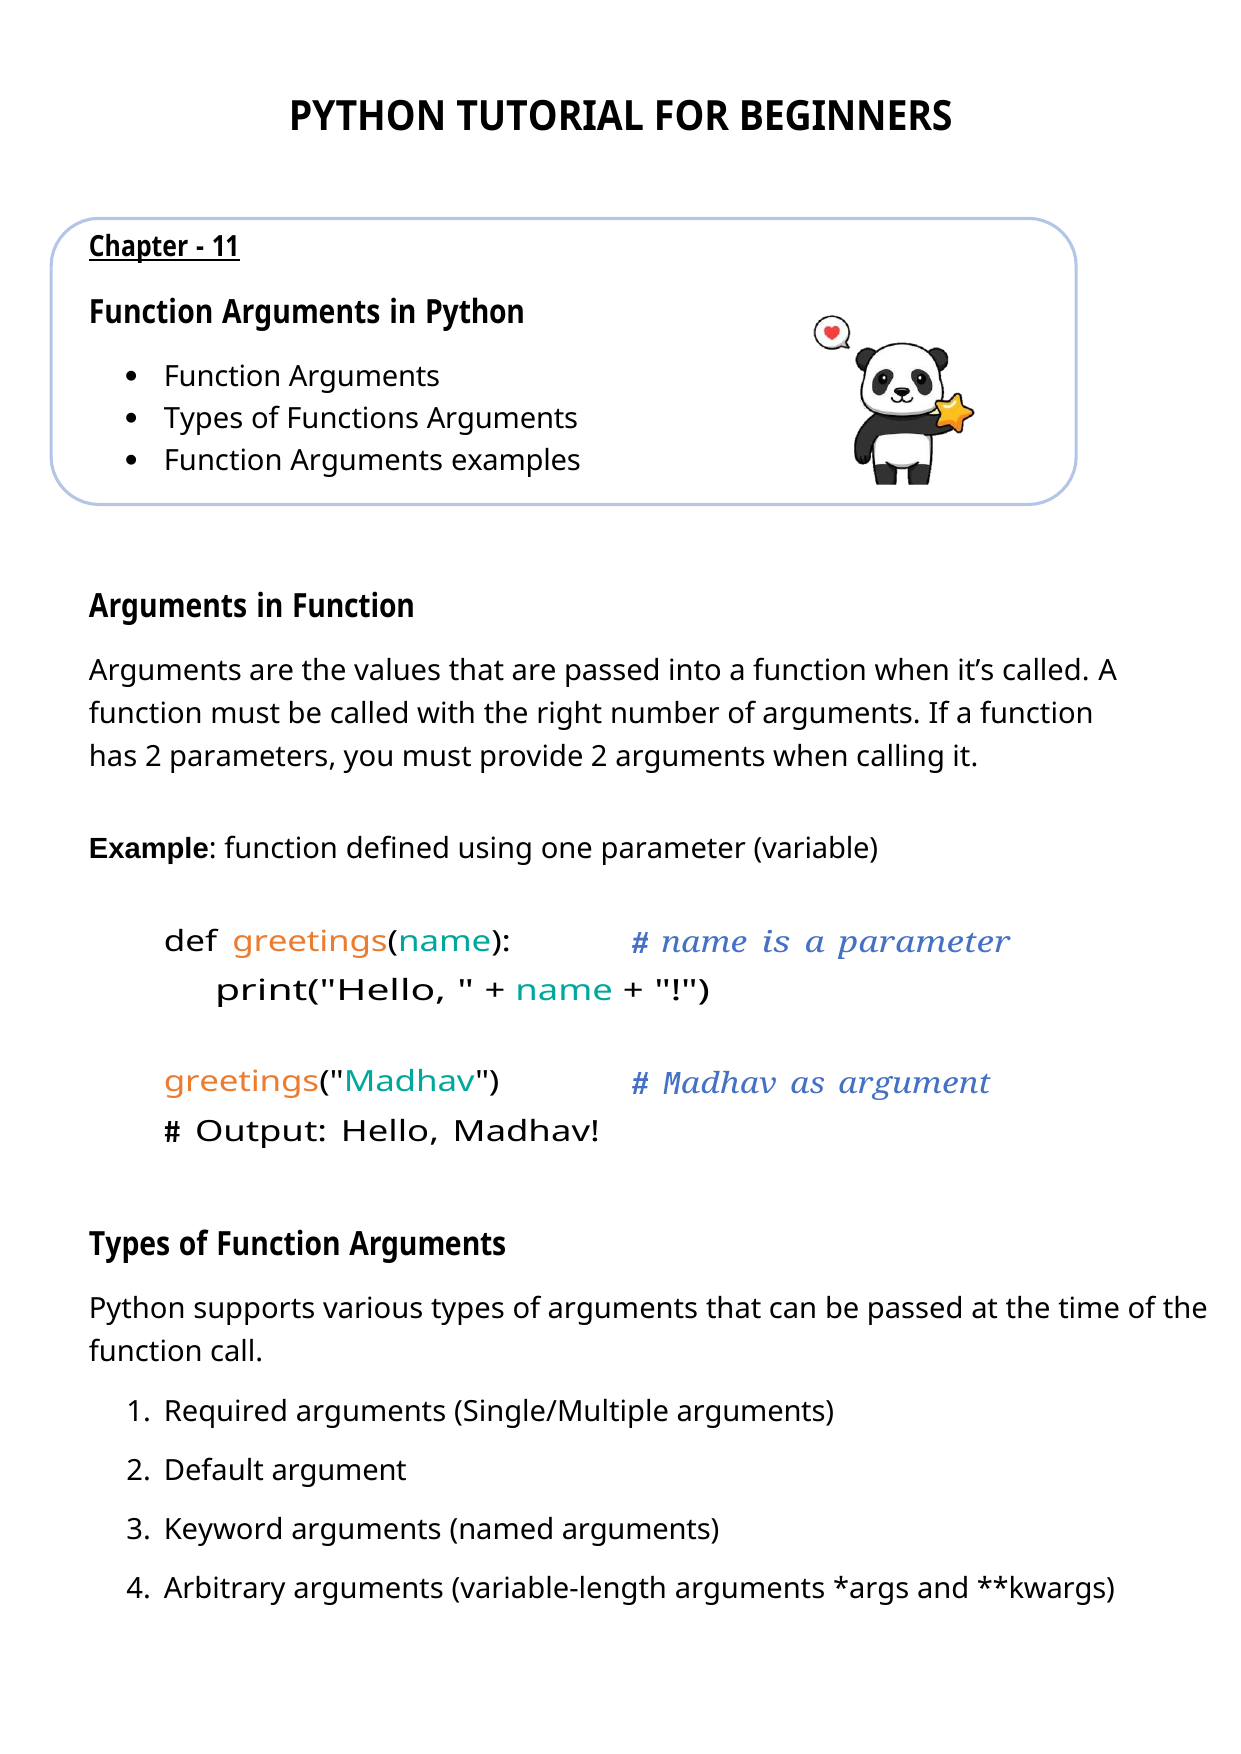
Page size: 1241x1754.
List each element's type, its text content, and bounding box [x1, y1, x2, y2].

text Example: function defined using one parameter (variable) [89, 828, 1226, 867]
subtitle Types of Function Arguments [89, 1220, 1226, 1266]
picture [631, 932, 649, 953]
list Keyword arguments (named arguments) [126, 1508, 1226, 1548]
text def greetings(name): name is a parameter [164, 920, 1226, 961]
list Required arguments (Single/Multiple arguments) [126, 1390, 1226, 1430]
picture [663, 1072, 681, 1094]
picture [631, 1072, 649, 1094]
text greetings("Madhav") adhav as argument [164, 1060, 1226, 1102]
subtitle PYTHON TUTORIAL FOR BEGINNERS [105, 92, 1136, 140]
picture [813, 314, 975, 485]
text Arguments are the values that are passed into a function when it’s called. A function must be called with the right number of arguments. If a function has 2 parameters, you must provide 2 arguments when calling it. [89, 649, 1139, 775]
text Python supports various types of arguments that can be passed at the time of the function call. [89, 1288, 1226, 1370]
picture [164, 1121, 180, 1142]
subtitle Arguments in Function [89, 582, 1226, 627]
list Default argument [126, 1449, 1226, 1489]
list Arbitrary arguments (variable-length arguments *args and **kwargs) [126, 1567, 1226, 1607]
text Output: Hello, Madhav! [165, 1110, 1226, 1150]
text print("Hello, " + name + "!") [215, 969, 1226, 1009]
